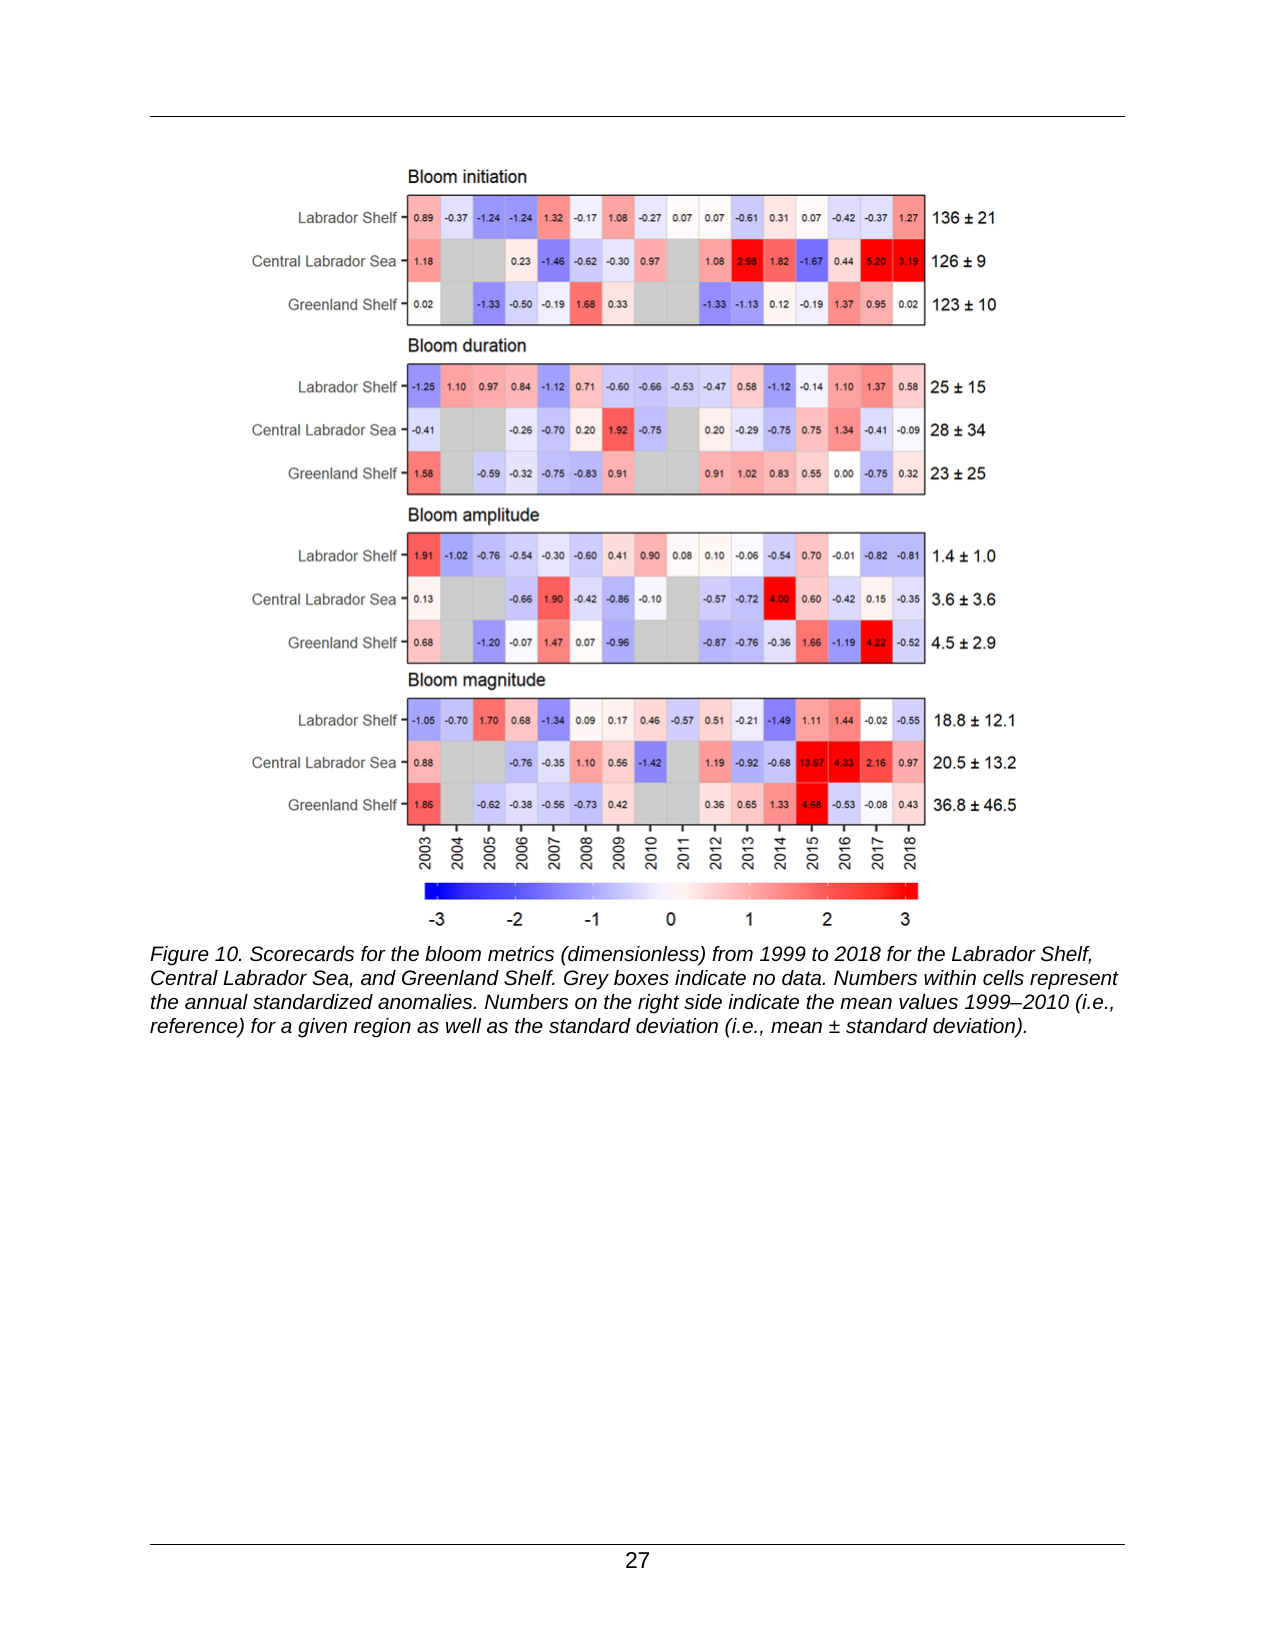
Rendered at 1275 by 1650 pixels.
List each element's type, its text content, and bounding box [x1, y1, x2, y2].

picture [220, 150, 1055, 929]
text Figure 10. Scorecards for the bloom metrics (dimensionless) from 1999 to 2018 for the Labrador Shelf, Central Labrador Sea, and Greenland Shelf. Grey boxes indicate no data. Numbers within cells represent the annual standardized anomalies. Numbers on the right side indicate the mean values 1999–‍2010 (i.e., reference) for a given region as well as the standard deviation (i.e., mean ± standard deviation). [150, 942, 1125, 1037]
